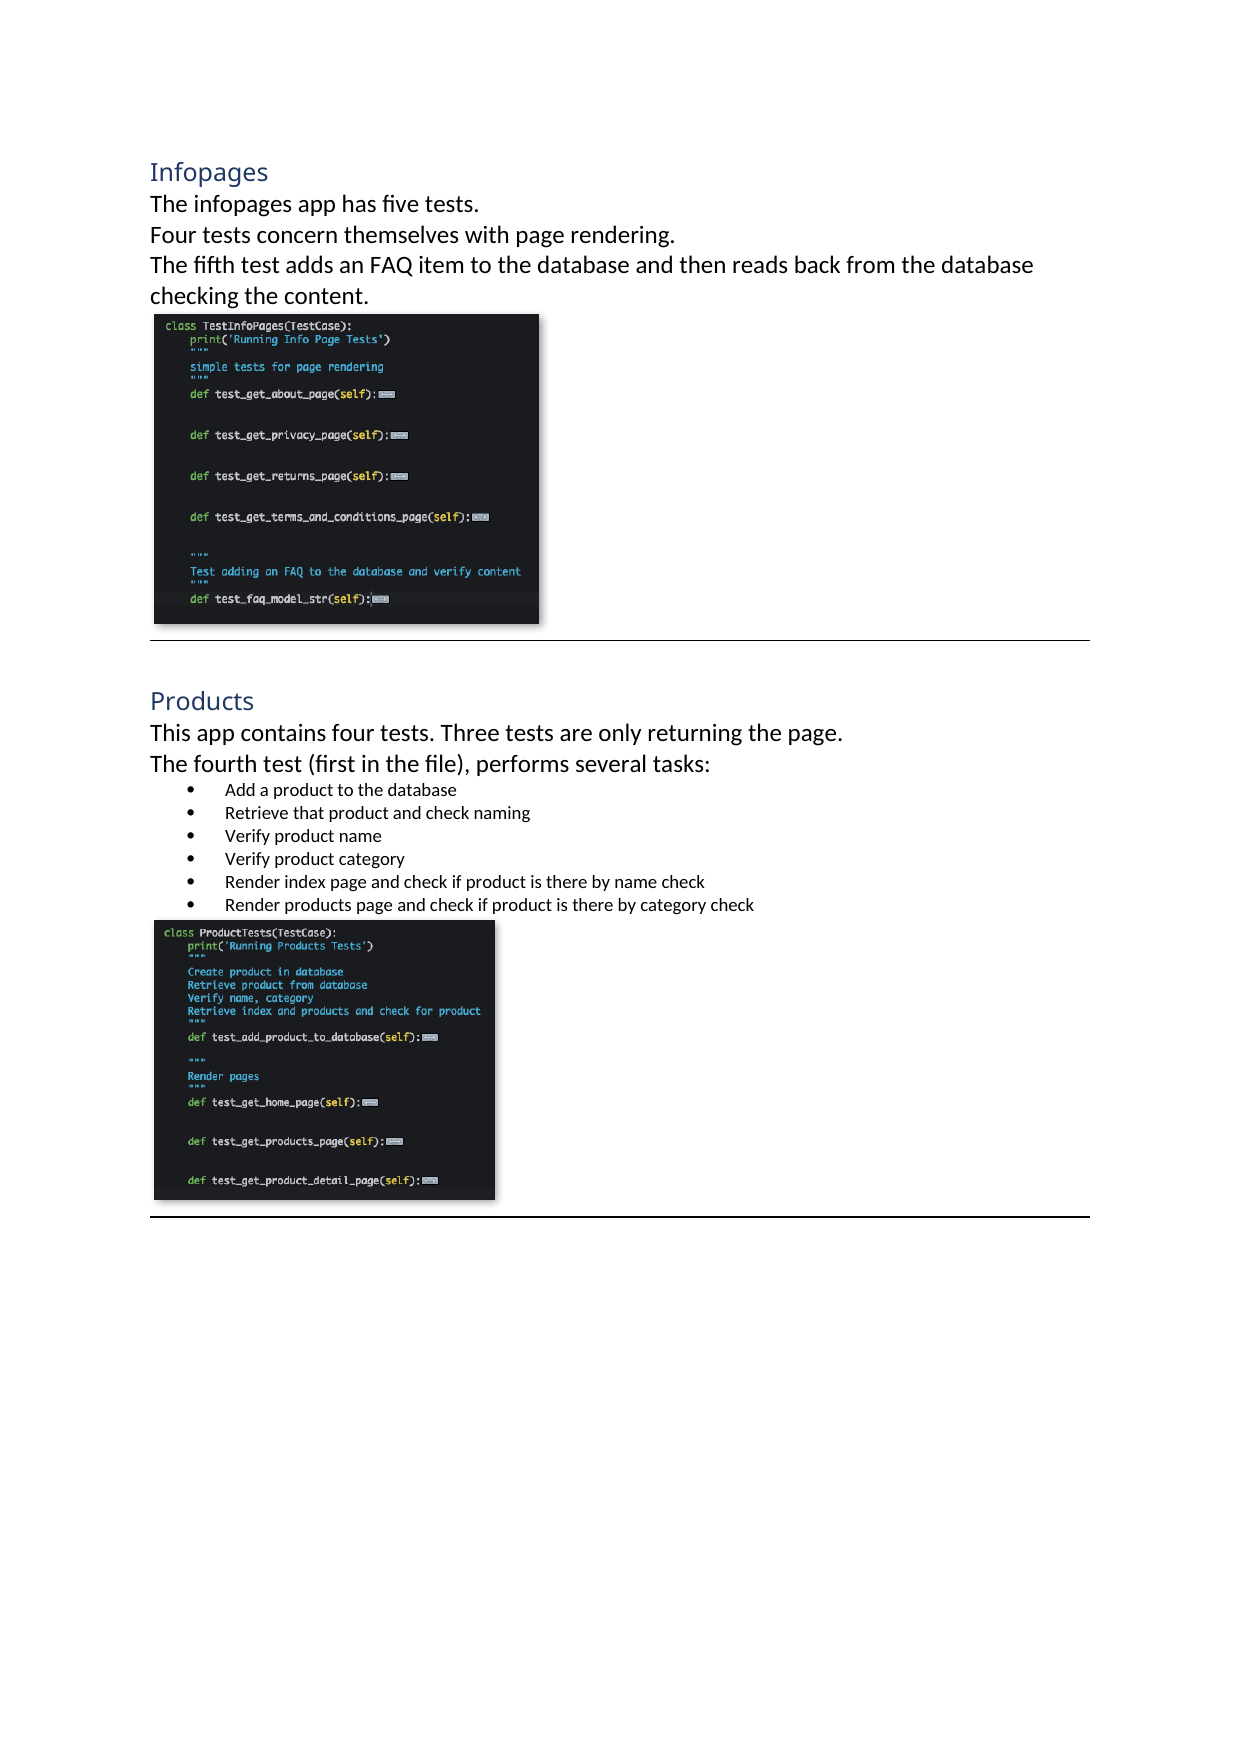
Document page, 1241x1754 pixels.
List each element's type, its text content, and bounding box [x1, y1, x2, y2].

list Render products page and check if product is there by category check [187, 893, 1090, 916]
subtitle Products [150, 683, 1090, 718]
text The infopages app has five tests. [150, 188, 1090, 219]
picture [154, 920, 495, 1200]
subtitle Infopages [150, 154, 1090, 188]
text The fifth test adds an FAQ item to the database and then reads back from the database checking the content. [150, 249, 1090, 310]
list Retrieve that product and check naming [187, 802, 1090, 824]
list Add a product to the database [187, 779, 1090, 802]
text The fourth test (first in the file), performs several tasks: [150, 748, 1090, 779]
list Verify product category [187, 847, 1090, 870]
text This app contains four tests. Three tests are only returning the page. [150, 718, 1090, 748]
list Render index page and check if product is there by name check [187, 870, 1090, 893]
list Verify product name [187, 824, 1090, 847]
text Four tests concern themselves with page rendering. [150, 219, 1090, 249]
picture [154, 314, 539, 624]
